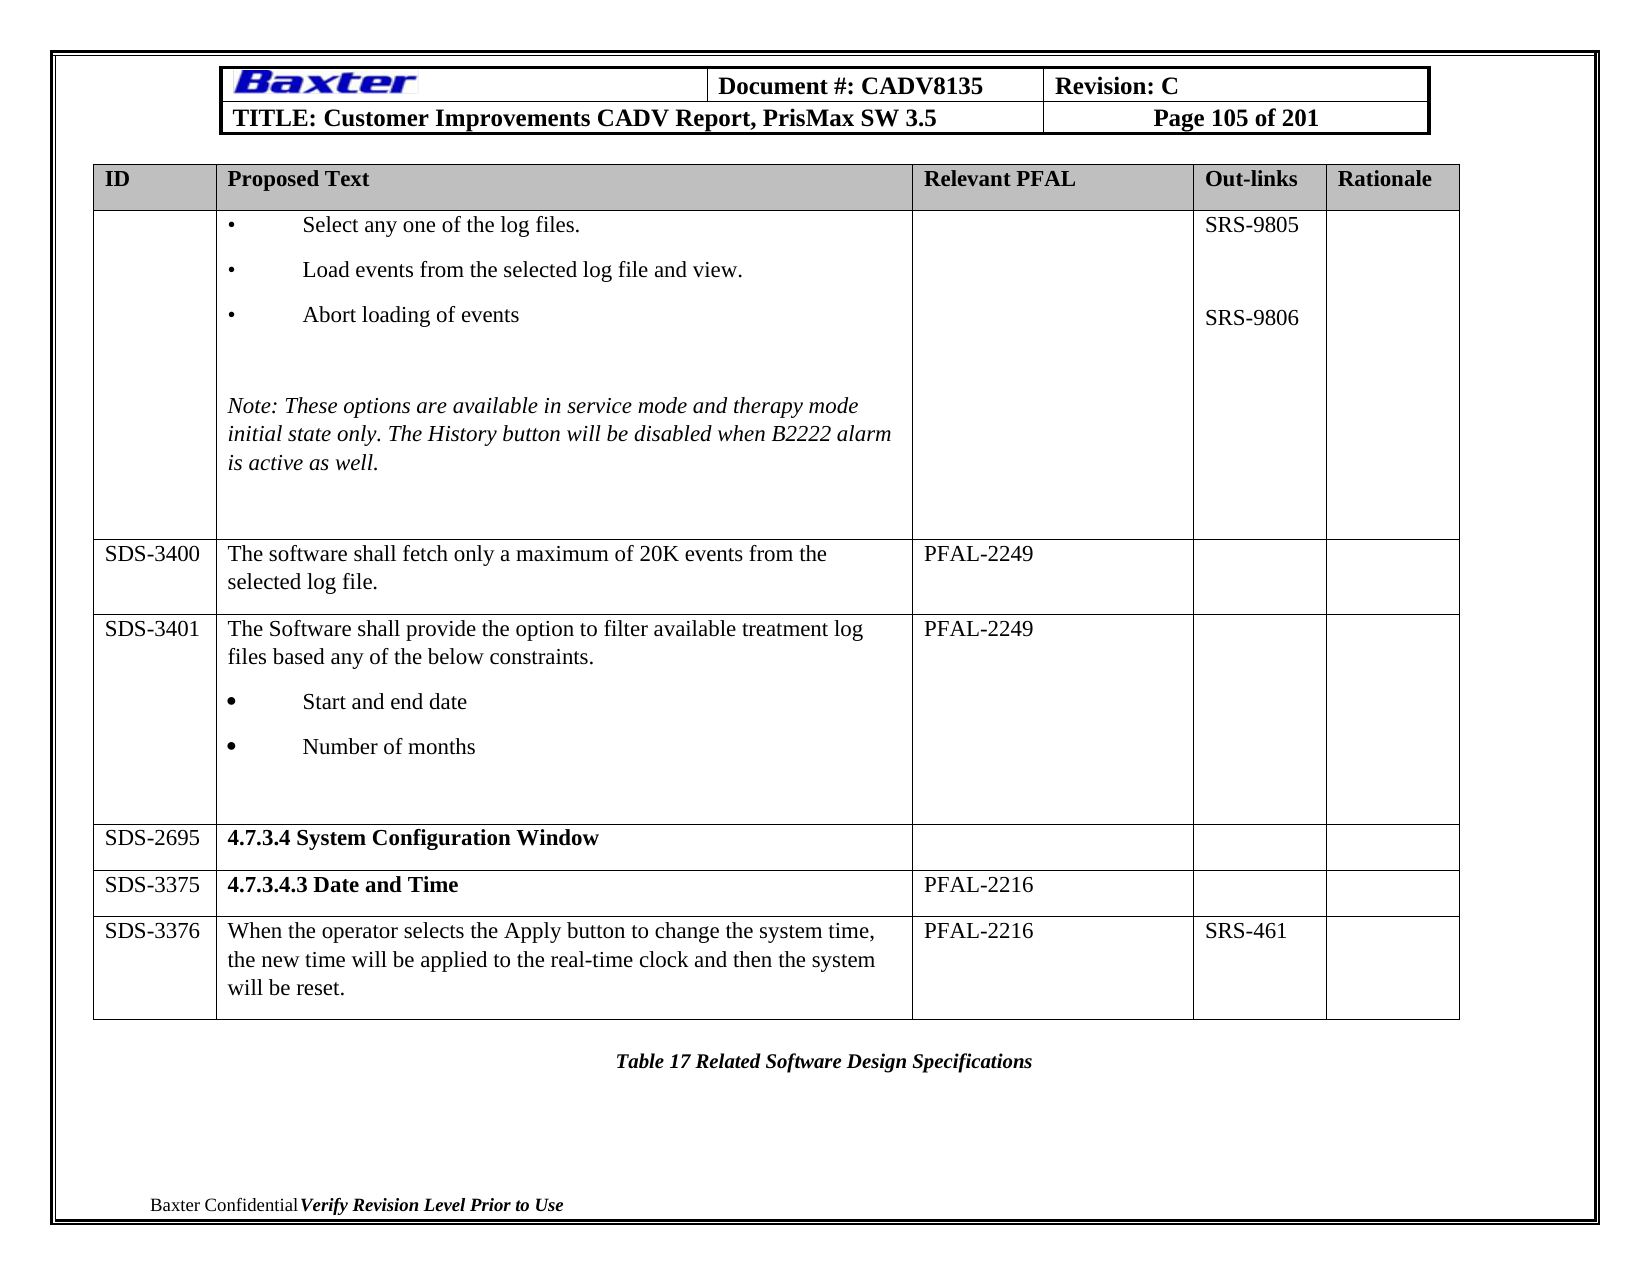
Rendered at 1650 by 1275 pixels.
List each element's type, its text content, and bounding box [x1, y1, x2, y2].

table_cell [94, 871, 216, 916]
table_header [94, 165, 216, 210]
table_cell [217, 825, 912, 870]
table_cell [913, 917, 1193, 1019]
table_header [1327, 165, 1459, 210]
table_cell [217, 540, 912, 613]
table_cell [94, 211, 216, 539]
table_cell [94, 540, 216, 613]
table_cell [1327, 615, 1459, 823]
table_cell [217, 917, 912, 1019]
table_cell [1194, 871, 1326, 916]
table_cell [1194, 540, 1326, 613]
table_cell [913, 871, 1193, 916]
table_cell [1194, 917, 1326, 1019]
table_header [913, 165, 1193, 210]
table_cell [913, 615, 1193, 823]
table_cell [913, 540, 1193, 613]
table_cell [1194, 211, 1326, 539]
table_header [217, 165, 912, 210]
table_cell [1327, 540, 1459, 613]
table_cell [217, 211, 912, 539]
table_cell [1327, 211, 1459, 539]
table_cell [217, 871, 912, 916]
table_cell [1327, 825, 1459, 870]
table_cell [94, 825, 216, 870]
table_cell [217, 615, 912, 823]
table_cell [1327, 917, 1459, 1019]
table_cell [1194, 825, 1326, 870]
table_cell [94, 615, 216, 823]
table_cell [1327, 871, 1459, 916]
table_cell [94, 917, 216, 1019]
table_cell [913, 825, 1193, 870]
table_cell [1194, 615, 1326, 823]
text Table 17 Related Software Design Specifications [150, 1049, 1500, 1073]
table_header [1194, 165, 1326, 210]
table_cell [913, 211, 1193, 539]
picture [232, 70, 420, 96]
